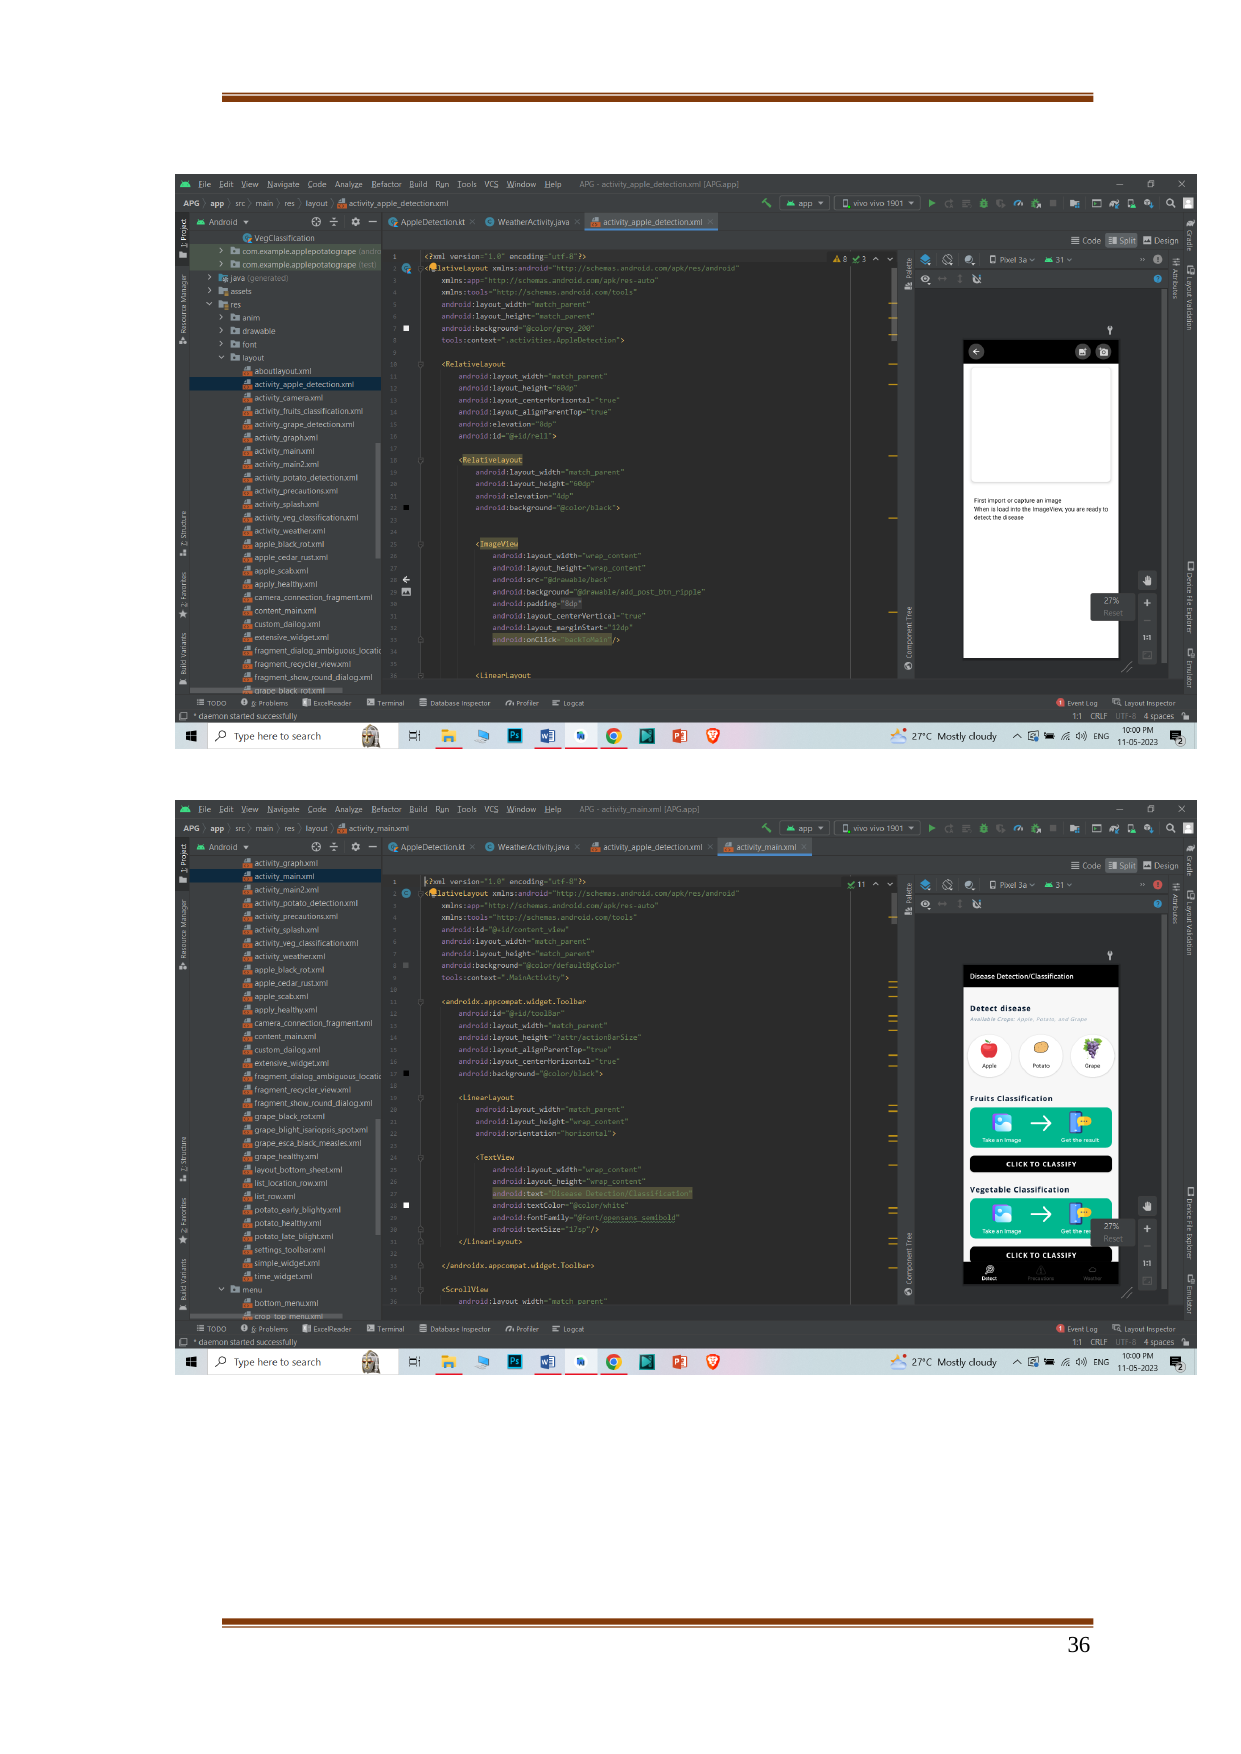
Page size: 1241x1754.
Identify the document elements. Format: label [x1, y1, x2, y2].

picture [175, 800, 1197, 1375]
picture [175, 174, 1197, 749]
